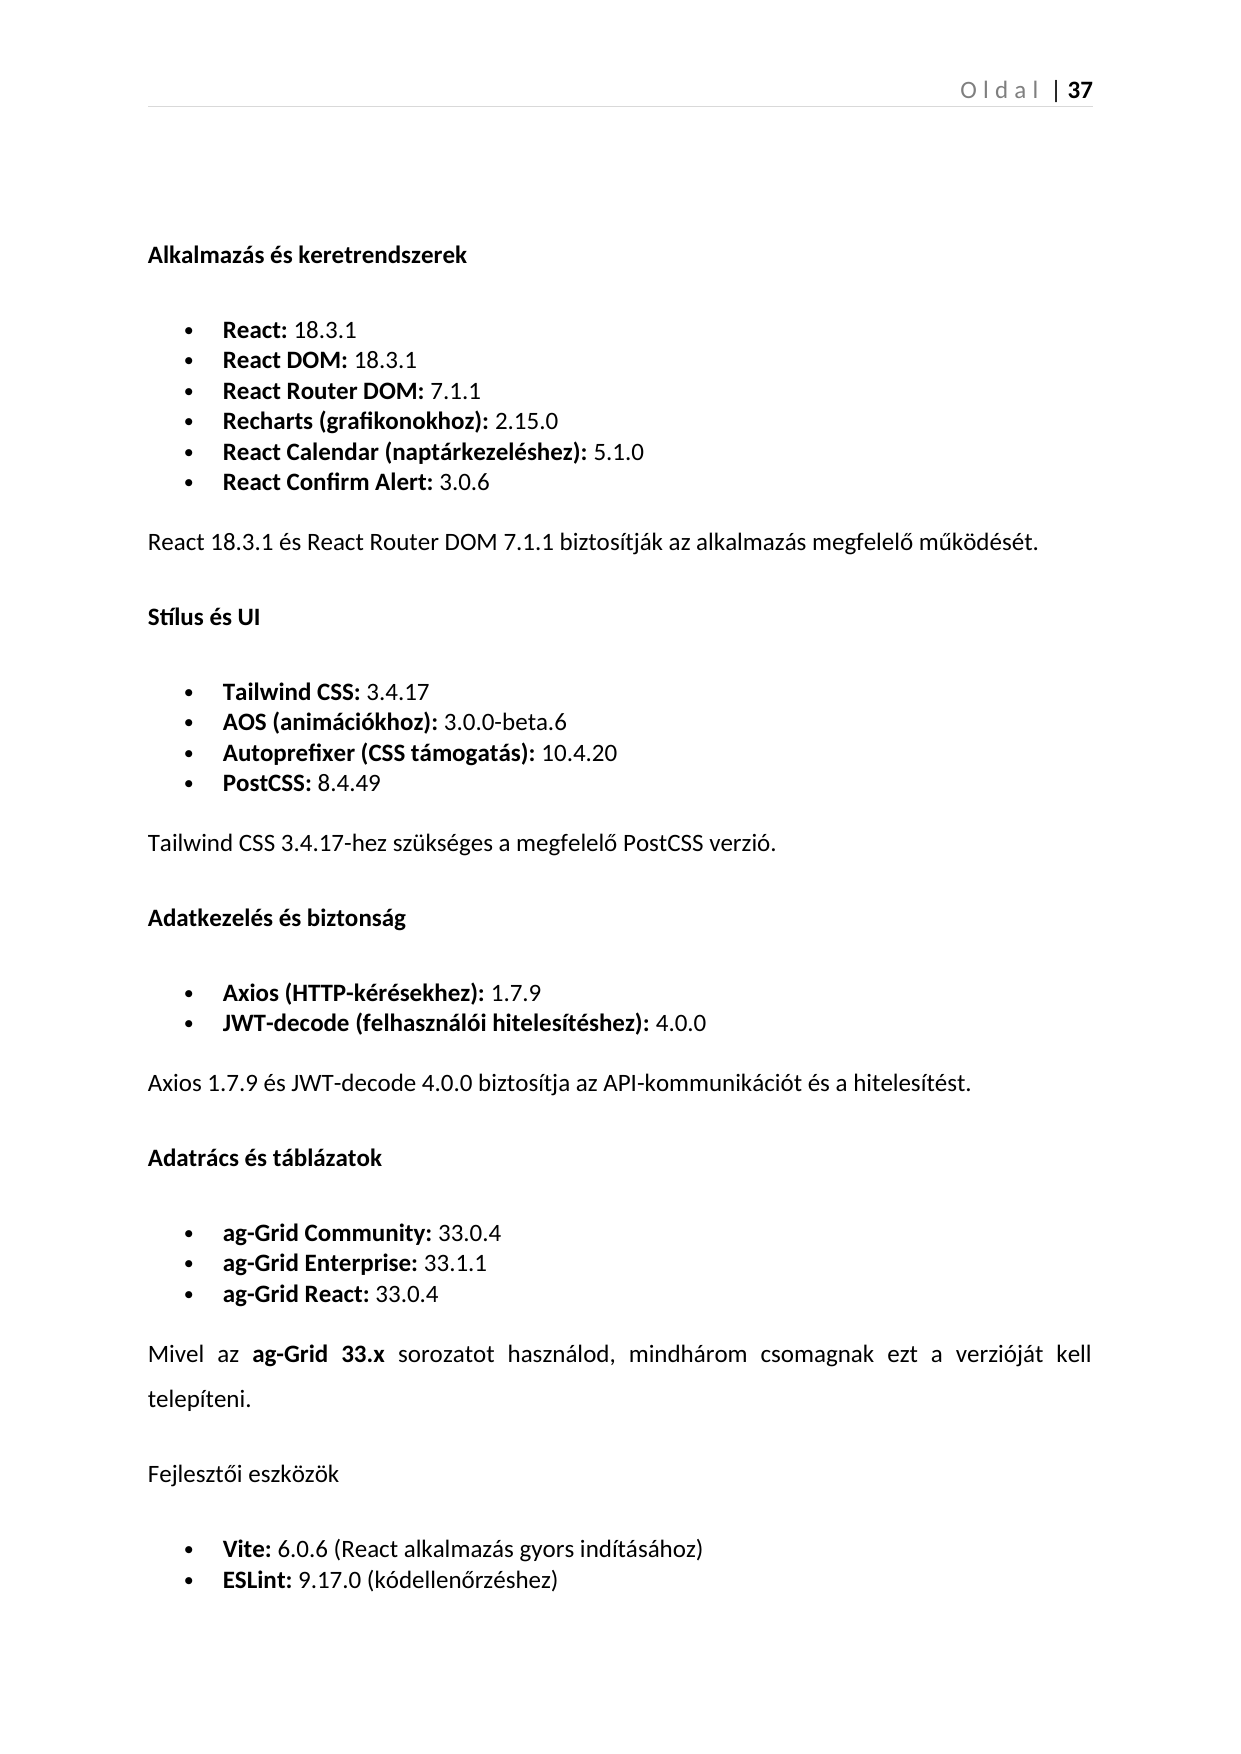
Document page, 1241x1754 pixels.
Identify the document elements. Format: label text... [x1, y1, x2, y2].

list React Confirm Alert: 3.0.6 [185, 467, 1093, 497]
list JWT-decode (felhasználói hitelesítéshez): 4.0.0 [185, 1008, 1093, 1038]
list React: 18.3.1 [185, 314, 1093, 344]
text Alkalmazás és keretrendszerek [148, 239, 1093, 269]
list React Router DOM: 7.1.1 [185, 375, 1093, 406]
list ESLint: 9.17.0 (kódellenőrzéshez) [185, 1564, 1093, 1594]
text Adatrács és táblázatok [148, 1142, 1093, 1173]
list ag-Grid React: 33.0.4 [185, 1278, 1093, 1309]
text Adatkezelés és biztonság [148, 902, 1093, 933]
text Stílus és UI [148, 601, 1093, 632]
list AOS (animációkhoz): 3.0.0-beta.6 [185, 707, 1093, 737]
list Tailwind CSS: 3.4.17 [185, 676, 1093, 707]
list ag-Grid Community: 33.0.4 [185, 1217, 1093, 1248]
list Axios (HTTP-kérésekhez): 1.7.9 [185, 977, 1093, 1008]
list PostCSS: 8.4.49 [185, 768, 1093, 798]
list Vite: 6.0.6 (React alkalmazás gyors indításához) [185, 1533, 1093, 1564]
text Fejlesztői eszközök [148, 1458, 1093, 1489]
text Mivel az ag-Grid 33.x sorozatot használod, mindhárom csomagnak ezt a verzióját kell telepíteni. [148, 1338, 1093, 1414]
text Tailwind CSS 3.4.17-hez szükséges a megfelelő PostCSS verzió. [148, 827, 1093, 858]
list React Calendar (naptárkezeléshez): 5.1.0 [185, 436, 1093, 467]
text React 18.3.1 és React Router DOM 7.1.1 biztosítják az alkalmazás megfelelő működését. [148, 526, 1093, 557]
text Axios 1.7.9 és JWT-decode 4.0.0 biztosítja az API-kommunikációt és a hitelesítést. [148, 1067, 1093, 1098]
list Autoprefixer (CSS támogatás): 10.4.20 [185, 737, 1093, 768]
list Recharts (grafikonokhoz): 2.15.0 [185, 406, 1093, 436]
list ag-Grid Enterprise: 33.1.1 [185, 1248, 1093, 1278]
list React DOM: 18.3.1 [185, 344, 1093, 375]
